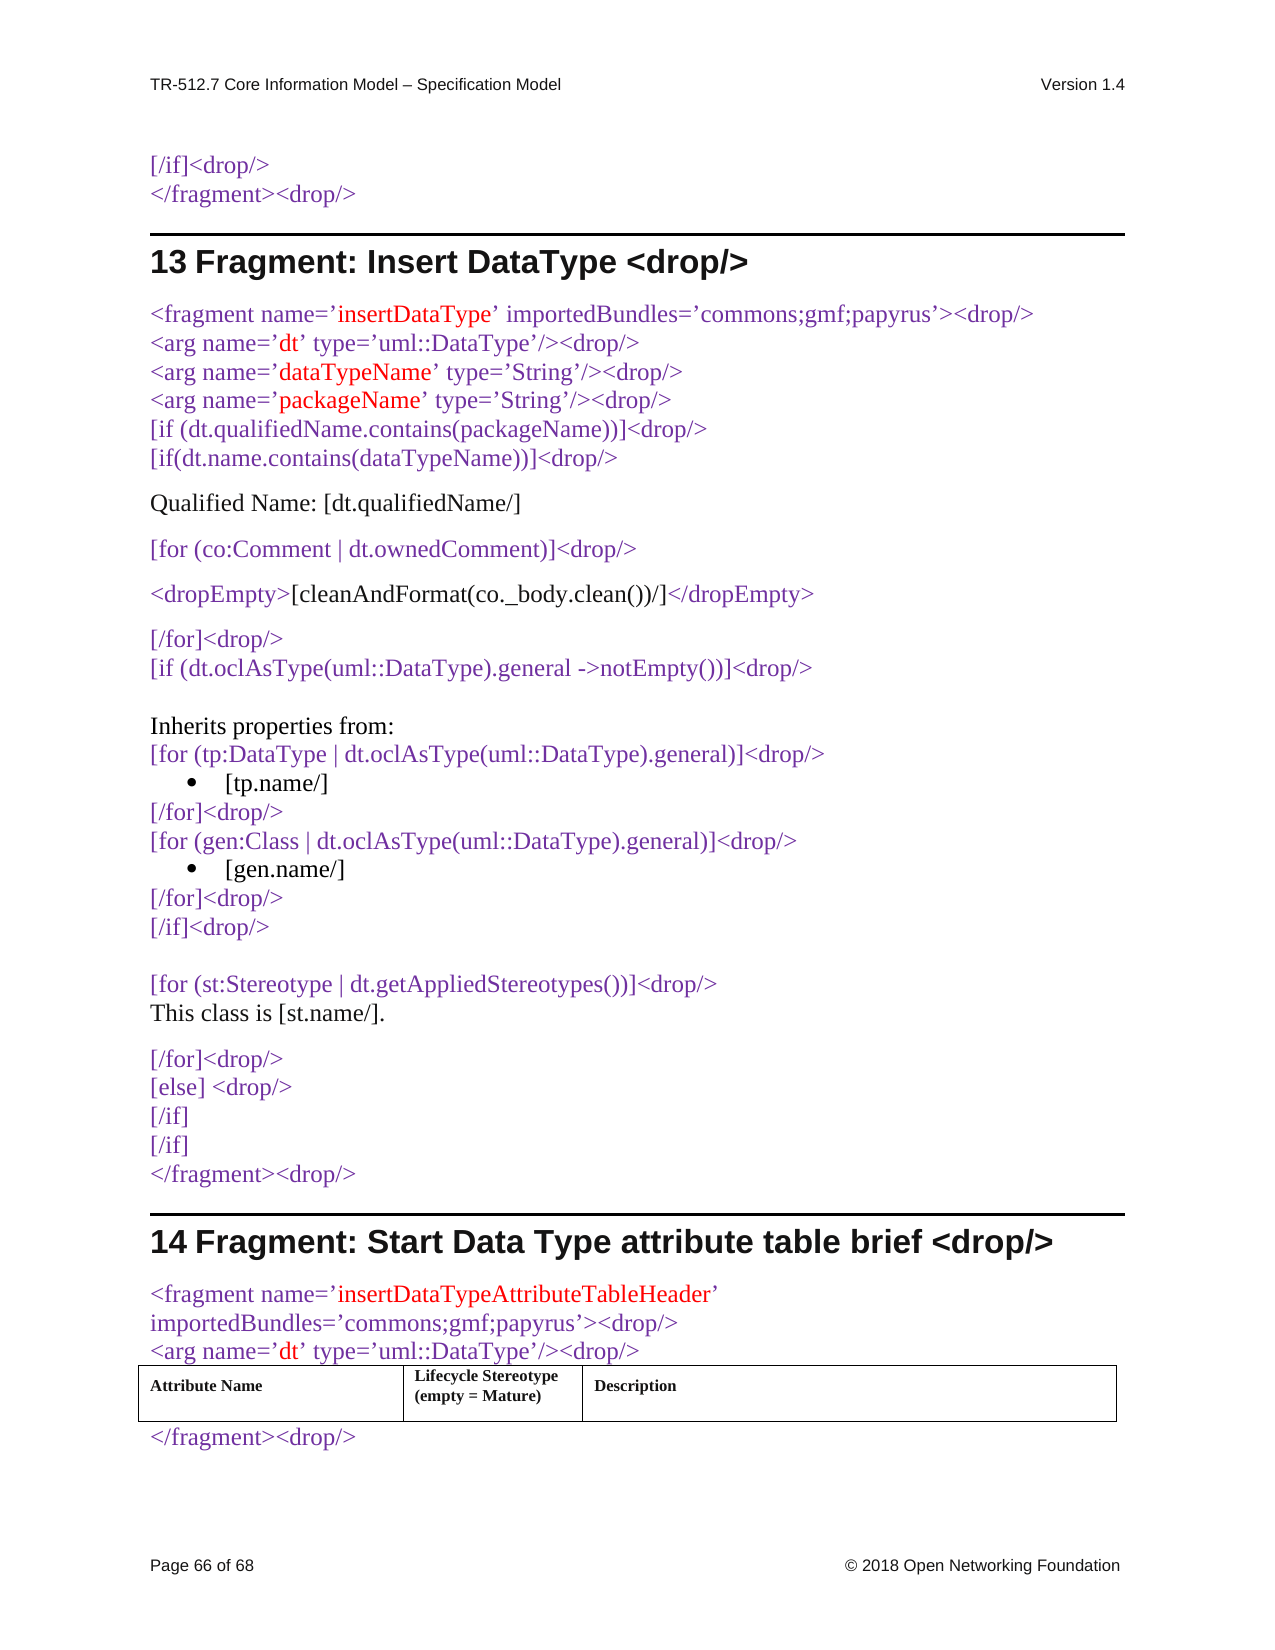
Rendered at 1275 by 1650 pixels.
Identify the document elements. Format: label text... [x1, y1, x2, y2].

text [/if]<drop/> [150, 912, 1125, 941]
subtitle Fragment: Insert DataType <drop/> [150, 236, 1125, 280]
text </fragment><drop/> [150, 1422, 1125, 1451]
text [/if]<drop/> [150, 150, 1125, 179]
subtitle Fragment: Start Data Type attribute table brief <drop/> [150, 1216, 1125, 1260]
text Qualified Name: [dt.qualifiedName/] [150, 488, 1125, 517]
text [/for]<drop/> [else] <drop/> [/if] [/if] </fragment><drop/> [150, 1044, 1125, 1187]
text Inherits properties from: [150, 711, 1125, 739]
text [for (tp:DataType | dt.oclAsType(uml::DataType).general)]<drop/> [150, 739, 1125, 768]
text <dropEmpty>[cleanAndFormat(co._body.clean())/]</dropEmpty> [150, 579, 1125, 608]
text [/for]<drop/> [150, 883, 1125, 912]
table_header Description [583, 1366, 1116, 1421]
text </fragment><drop/> [150, 179, 1125, 207]
text <fragment name=’insertDataType’ importedBundles=’commons;gmf;papyrus’><drop/> <arg name=’dt’ type=’uml::DataType’/><drop/> <arg name=’dataTypeName’ type=’String’/><drop/> <arg name=’packageName’ type=’String’/><drop/> [if (dt.qualifiedName.contains(packageName))]<drop/> [if(dt.name.contains(dataTypeName))]<drop/> [150, 299, 1125, 472]
table_header Attribute Name [139, 1366, 403, 1421]
text [for (st:Stereotype | dt.getAppliedStereotypes())]<drop/> This class is [st.name/]. [150, 969, 1125, 1027]
list [tp.name/] [187, 768, 1125, 797]
table_header Lifecycle Stereotype (empty = Mature) [404, 1366, 582, 1421]
text [/for]<drop/> [if (dt.oclAsType(uml::DataType).general ->notEmpty())]<drop/> [150, 624, 1125, 682]
list [gen.name/] [187, 854, 1125, 883]
text <fragment name=’insertDataTypeAttributeTableHeader’ importedBundles=’commons;gmf;papyrus’><drop/> <arg name=’dt’ type=’uml::DataType’/><drop/> [150, 1279, 1125, 1365]
text [/for]<drop/> [150, 797, 1125, 826]
text [for (gen:Class | dt.oclAsType(uml::DataType).general)]<drop/> [150, 826, 1125, 854]
text [for (co:Comment | dt.ownedComment)]<drop/> [150, 534, 1125, 562]
